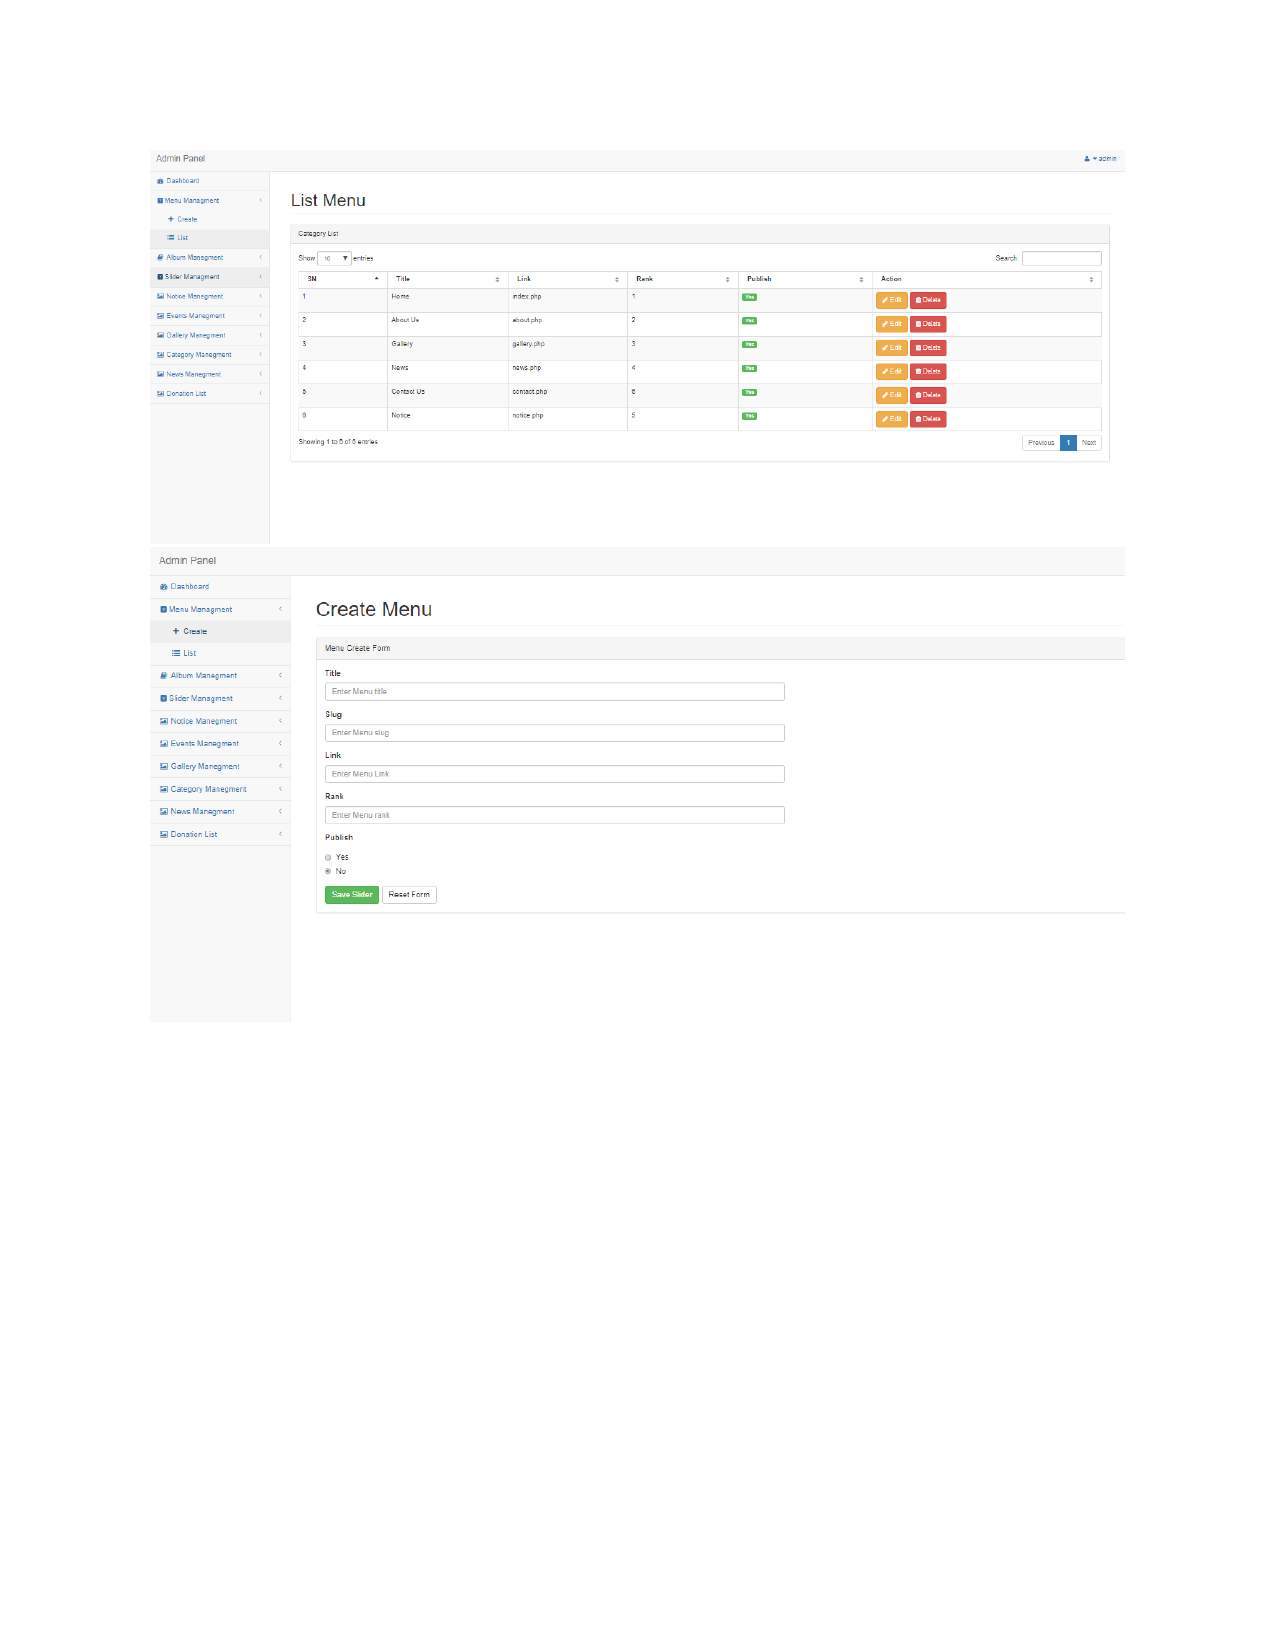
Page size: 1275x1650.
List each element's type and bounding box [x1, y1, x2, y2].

picture [150, 150, 1125, 544]
picture [150, 547, 1125, 1022]
